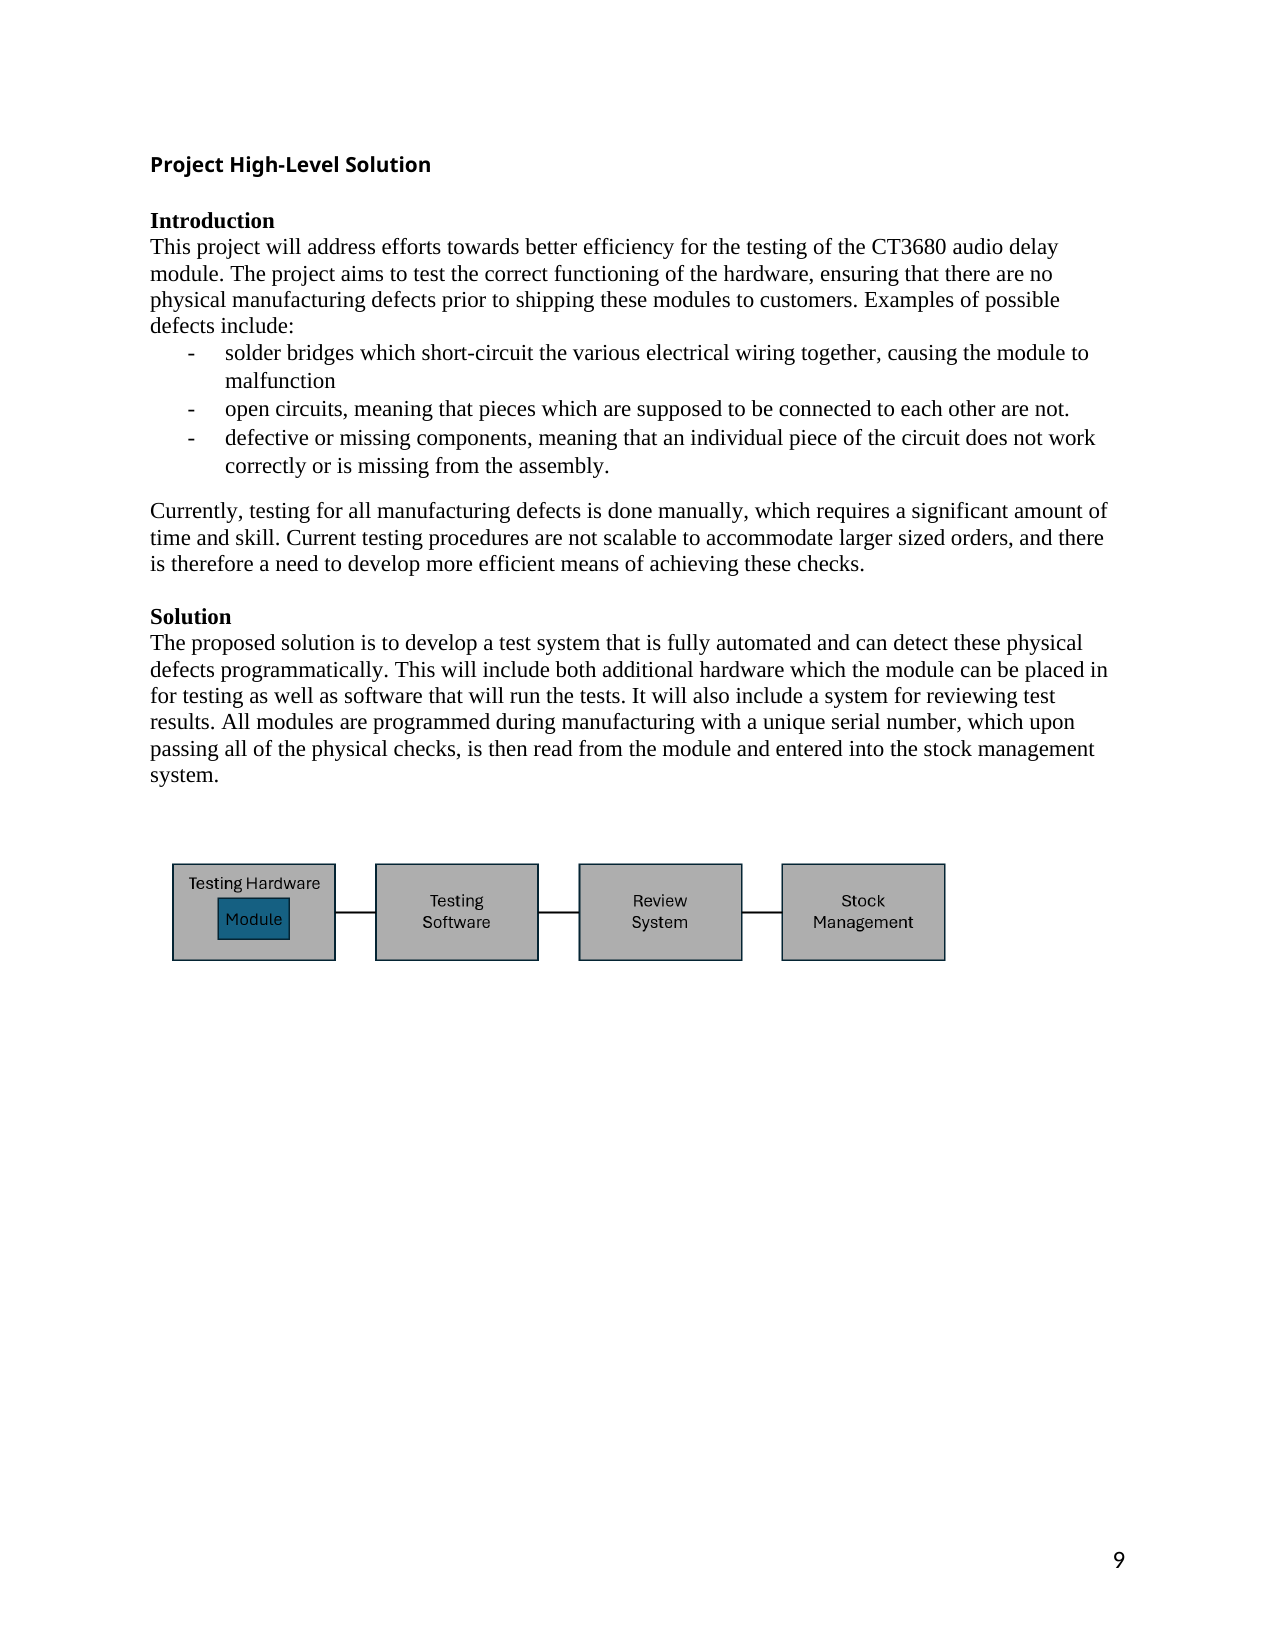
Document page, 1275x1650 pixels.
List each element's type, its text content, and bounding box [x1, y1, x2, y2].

text Introduction [150, 207, 1125, 233]
picture [150, 813, 991, 999]
list solder bridges which short-circuit the various electrical wiring together, causing the module to malfunction [187, 339, 1125, 393]
list defective or missing components, meaning that an individual piece of the circuit does not work correctly or is missing from the assembly. [187, 424, 1125, 479]
text Currently, testing for all manufacturing defects is done manually, which requires a significant amount of time and skill. Current testing procedures are not scalable to accommodate larger sized orders, and there is therefore a need to develop more efficient means of achieving these checks. [150, 497, 1125, 577]
text The proposed solution is to develop a test system that is fully automated and can detect these physical defects programmatically. This will include both additional hardware which the module can be placed in for testing as well as software that will run the tests. It will also include a system for reviewing test results. All modules are programmed during manufacturing with a unique serial number, which upon passing all of the physical checks, is then read from the module and entered into the stock management system. [150, 629, 1125, 787]
text This project will address efforts towards better efficiency for the testing of the CT3680 audio delay module. The project aims to test the correct functioning of the hardware, ensuring that there are no physical manufacturing defects prior to shipping these modules to customers. Examples of possible defects include: [150, 233, 1125, 339]
text Solution [150, 603, 1125, 629]
title Project High-Level Solution [150, 150, 1125, 178]
list open circuits, meaning that pieces which are supposed to be connected to each other are not. [187, 396, 1125, 422]
